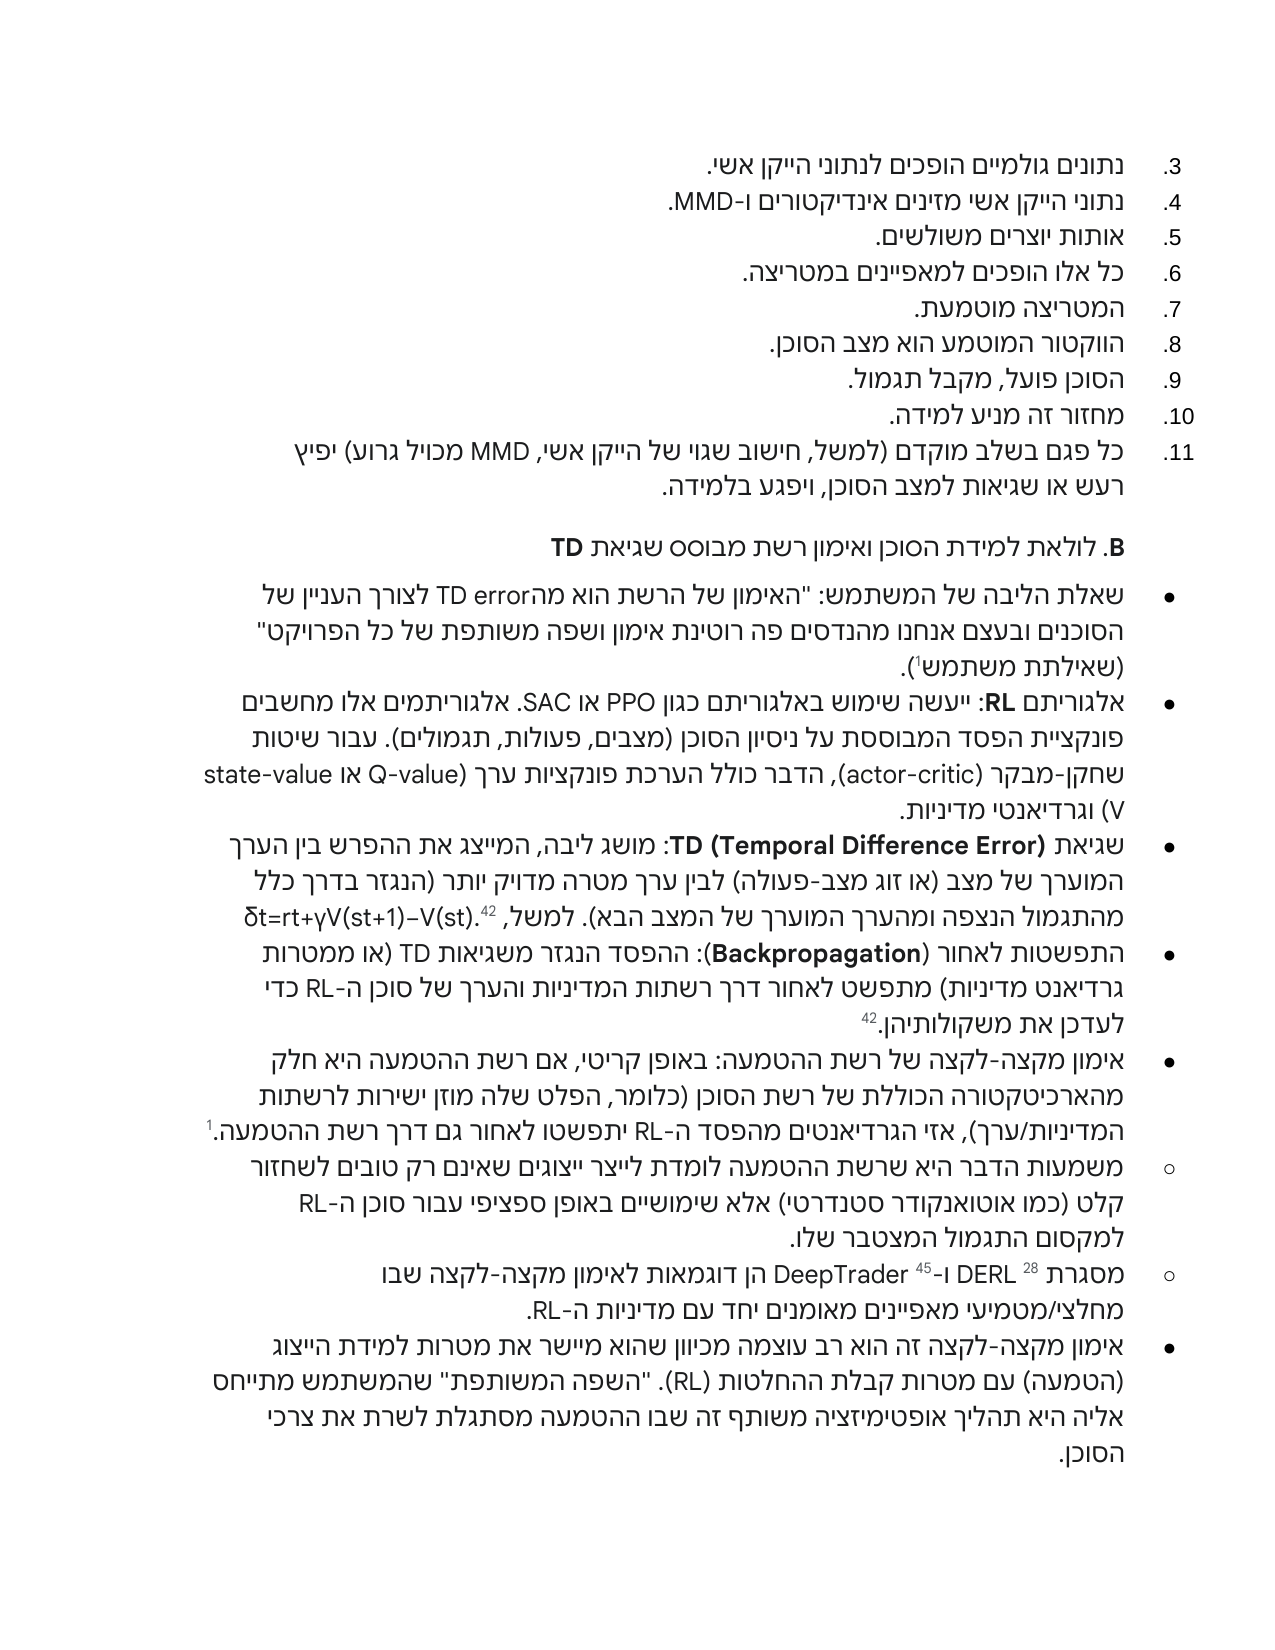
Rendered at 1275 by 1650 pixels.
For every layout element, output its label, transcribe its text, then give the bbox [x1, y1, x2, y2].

list משמעות הדבר היא שרשת ההטמעה לומדת לייצר ייצוגים שאינם רק טובים לשחזור קלט (כמו אוטואנקודר סטנדרטי) אלא שימושיים באופן ספציפי עבור סוכן ה-RL למקסום התגמול המצטבר שלו. [241, 1152, 1162, 1255]
list כל פגם בשלב מוקדם (למשל, חישוב שגוי של הייקן אשי, MMD מכויל גרוע) יפיץ רעש או שגיאות למצב הסוכן, ויפגע בלמידה. [242, 436, 1162, 503]
list מחזור זה מניע למידה. [242, 400, 1162, 431]
list מסגרת DERL 28 ו-DeepTrader 45 הן דוגמאות לאימון מקצה-לקצה שבו מחלצי/מטמיעי מאפיינים מאומנים יחד עם מדיניות ה-RL. [241, 1259, 1162, 1326]
list אימון מקצה-לקצה זה הוא רב עוצמה מכיוון שהוא מיישר את מטרות למידת הייצוג (הטמעה) עם מטרות קבלת ההחלטות (RL). "השפה המשותפת" שהמשתמש מתייחס אליה היא תהליך אופטימיזציה משותף זה שבו ההטמעה מסתגלת לשרת את צרכי הסוכן. [198, 1331, 1162, 1469]
list נתוני הייקן אשי מזינים אינדיקטורים ו-MMD. [242, 186, 1162, 217]
list נתונים גולמיים הופכים לנתוני הייקן אשי. [242, 150, 1162, 181]
list שגיאת TD (Temporal Difference Error): מושג ליבה, המייצג את ההפרש בין הערך המוערך של מצב (או זוג מצב-פעולה) לבין ערך מטרה מדויק יותר (הנגזר בדרך כלל מהתגמול הנצפה ומהערך המוערך של המצב הבא). למשל, δt​=rt​+γV(st+1​)−V(st​).42 [198, 831, 1162, 933]
list שאלת הליבה של המשתמש: "האימון של הרשת הוא מהTD error לצורך העניין של הסוכנים ובעצם אנחנו מהנדסים פה רוטינת אימון ושפה משותפת של כל הפרויקט" (שאילתת משתמש1). [198, 581, 1162, 683]
list אלגוריתם RL: ייעשה שימוש באלגוריתם כגון PPO או SAC. אלגוריתמים אלו מחשבים פונקציית הפסד המבוססת על ניסיון הסוכן (מצבים, פעולות, תגמולים). עבור שיטות שחקן-מבקר (actor-critic), הדבר כולל הערכת פונקציות ערך (Q-value או state-value V) וגרדיאנטי מדיניות. [198, 688, 1162, 826]
list המטריצה מוטמעת. [242, 293, 1162, 324]
list כל אלו הופכים למאפיינים במטריצה. [242, 257, 1162, 288]
subtitle B. לולאת למידת הסוכן ואימון רשת מבוסס שגיאת TD [150, 532, 1125, 564]
list אימון מקצה-לקצה של רשת ההטמעה: באופן קריטי, אם רשת ההטמעה היא חלק מהארכיטקטורה הכוללת של רשת הסוכן (כלומר, הפלט שלה מוזן ישירות לרשתות המדיניות/ערך), אזי הגרדיאנטים מהפסד ה-RL יתפשטו לאחור גם דרך רשת ההטמעה.1 [198, 1045, 1162, 1148]
list התפשטות לאחור (Backpropagation): ההפסד הנגזר משגיאות TD (או ממטרות גרדיאנט מדיניות) מתפשט לאחור דרך רשתות המדיניות והערך של סוכן ה-RL כדי לעדכן את משקולותיהן.42 [198, 938, 1162, 1041]
list הווקטור המוטמע הוא מצב הסוכן. [242, 329, 1162, 360]
list אותות יוצרים משולשים. [242, 221, 1162, 253]
list הסוכן פועל, מקבל תגמול. [242, 364, 1162, 396]
